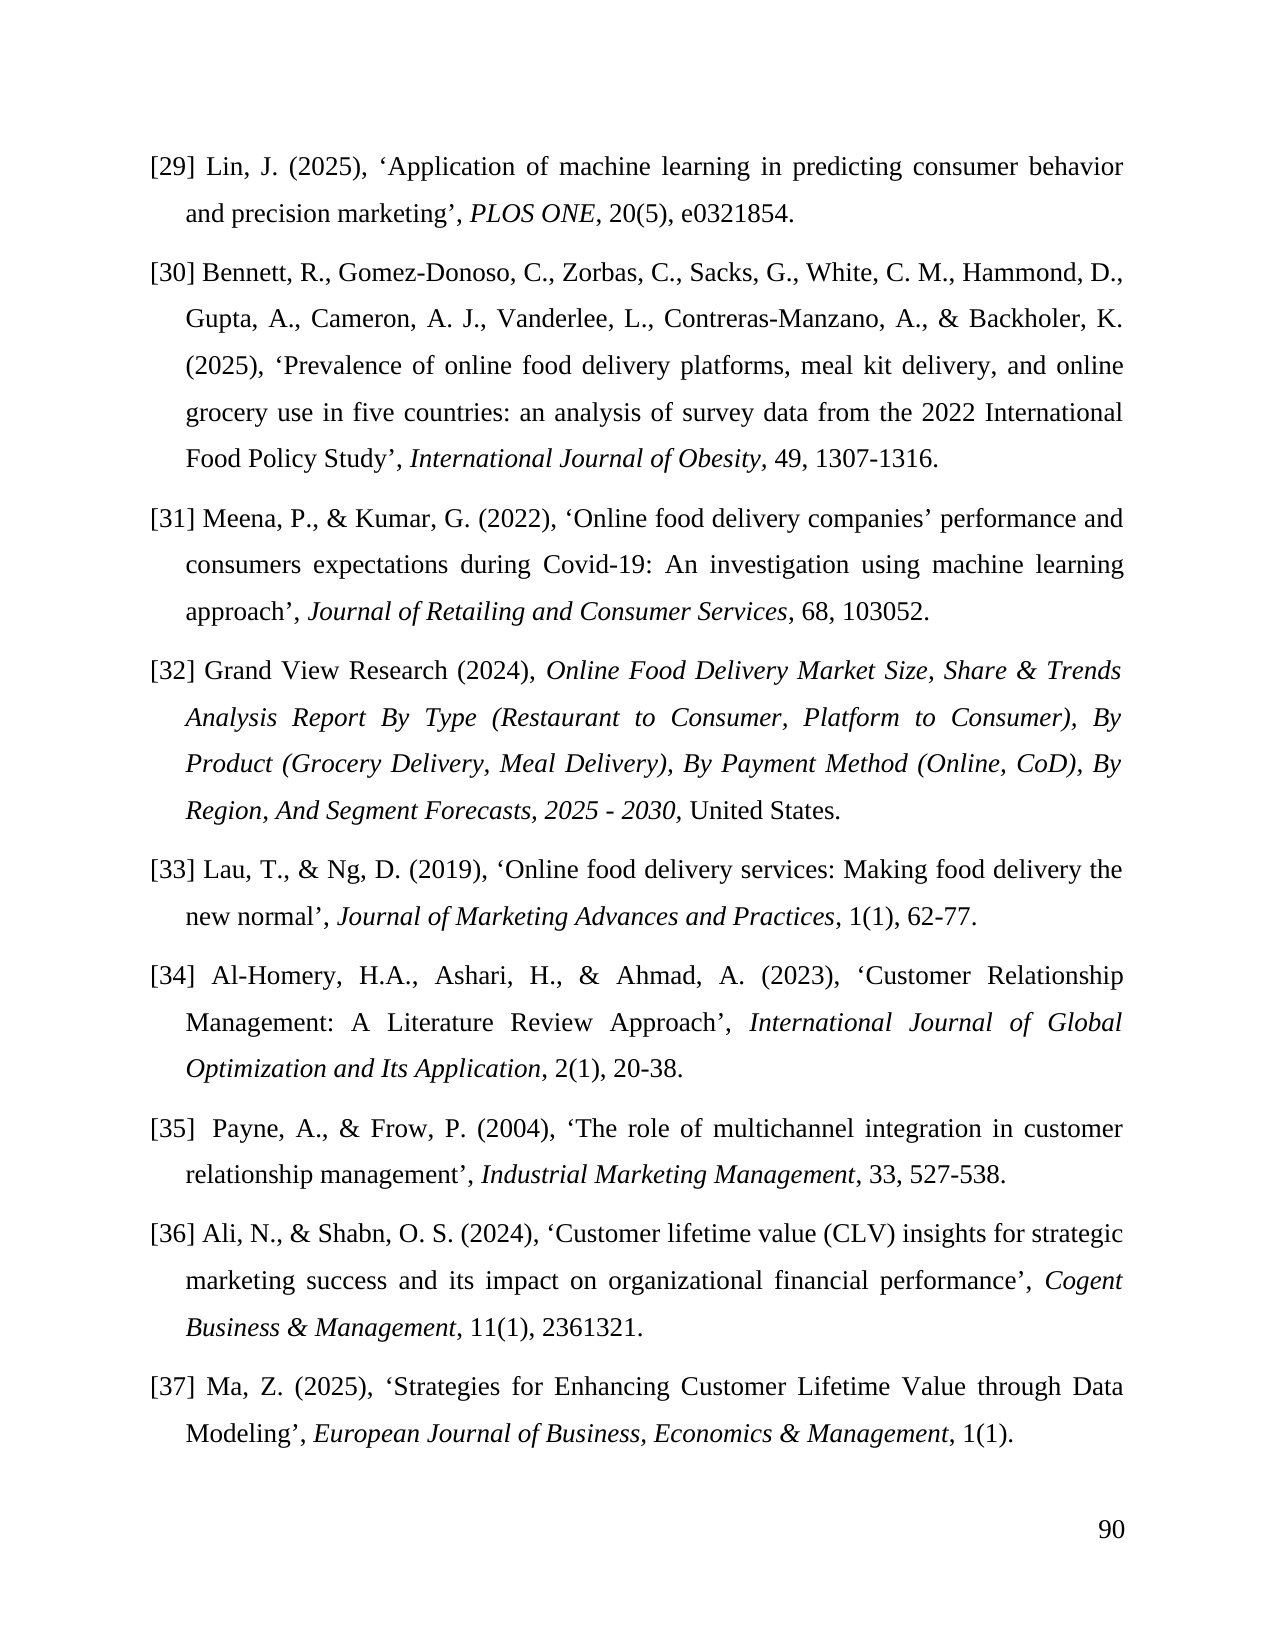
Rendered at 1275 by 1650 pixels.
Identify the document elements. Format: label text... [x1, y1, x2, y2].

text [33] Lau, T., & Ng, D. (2019), ‘Online food delivery services: Making food delivery the new normal’, Journal of Marketing Advances and Practices, 1(1), 62-77. [150, 853, 1125, 931]
text [30] Bennett, R., Gomez-Donoso, C., Zorbas, C., Sacks, G., White, C. M., Hammond, D., Gupta, A., Cameron, A. J., Vanderlee, L., Contreras-Manzano, A., & Backholer, K. (2025), ‘Prevalence of online food delivery platforms, meal kit delivery, and online grocery use in five countries: an analysis of survey data from the 2022 International Food Policy Study’, International Journal of Obesity, 49, 1307-1316. [150, 256, 1125, 474]
text [31] Meena, P., & Kumar, G. (2022), ‘Online food delivery companies’ performance and consumers expectations during Covid-19: An investigation using machine learning approach’, Journal of Retailing and Consumer Services, 68, 103052. [150, 502, 1125, 626]
text [37] Ma, Z. (2025), ‘Strategies for Enhancing Customer Lifetime Value through Data Modeling’, European Journal of Business, Economics & Management, 1(1). [150, 1370, 1125, 1448]
text [35] Payne, A., & Frow, P. (2004), ‘The role of multichannel integration in customer relationship management’, Industrial Marketing Management, 33, 527-538. [150, 1112, 1125, 1189]
text [36] Ali, N., & Shabn, O. S. (2024), ‘Customer lifetime value (CLV) insights for strategic marketing success and its impact on organizational financial performance’, Cogent Business & Management, 11(1), 2361321. [150, 1217, 1125, 1342]
text [34] Al-Homery, H.A., Ashari, H., & Ahmad, A. (2023), ‘Customer Relationship Management: A Literature Review Approach’, International Journal of Global Optimization and Its Application, 2(1), 20-38. [150, 959, 1125, 1084]
text [32] Grand View Research (2024), Online Food Delivery Market Size, Share & Trends Analysis Report By Type (Restaurant to Consumer, Platform to Consumer), By Product (Grocery Delivery, Meal Delivery), By Payment Method (Online, CoD), By Region, And Segment Forecasts, 2025 - 2030, United States. [150, 654, 1125, 825]
text [29] Lin, J. (2025), ‘Application of machine learning in predicting consumer behavior and precision marketing’, PLOS ONE, 20(5), e0321854. [150, 150, 1125, 228]
